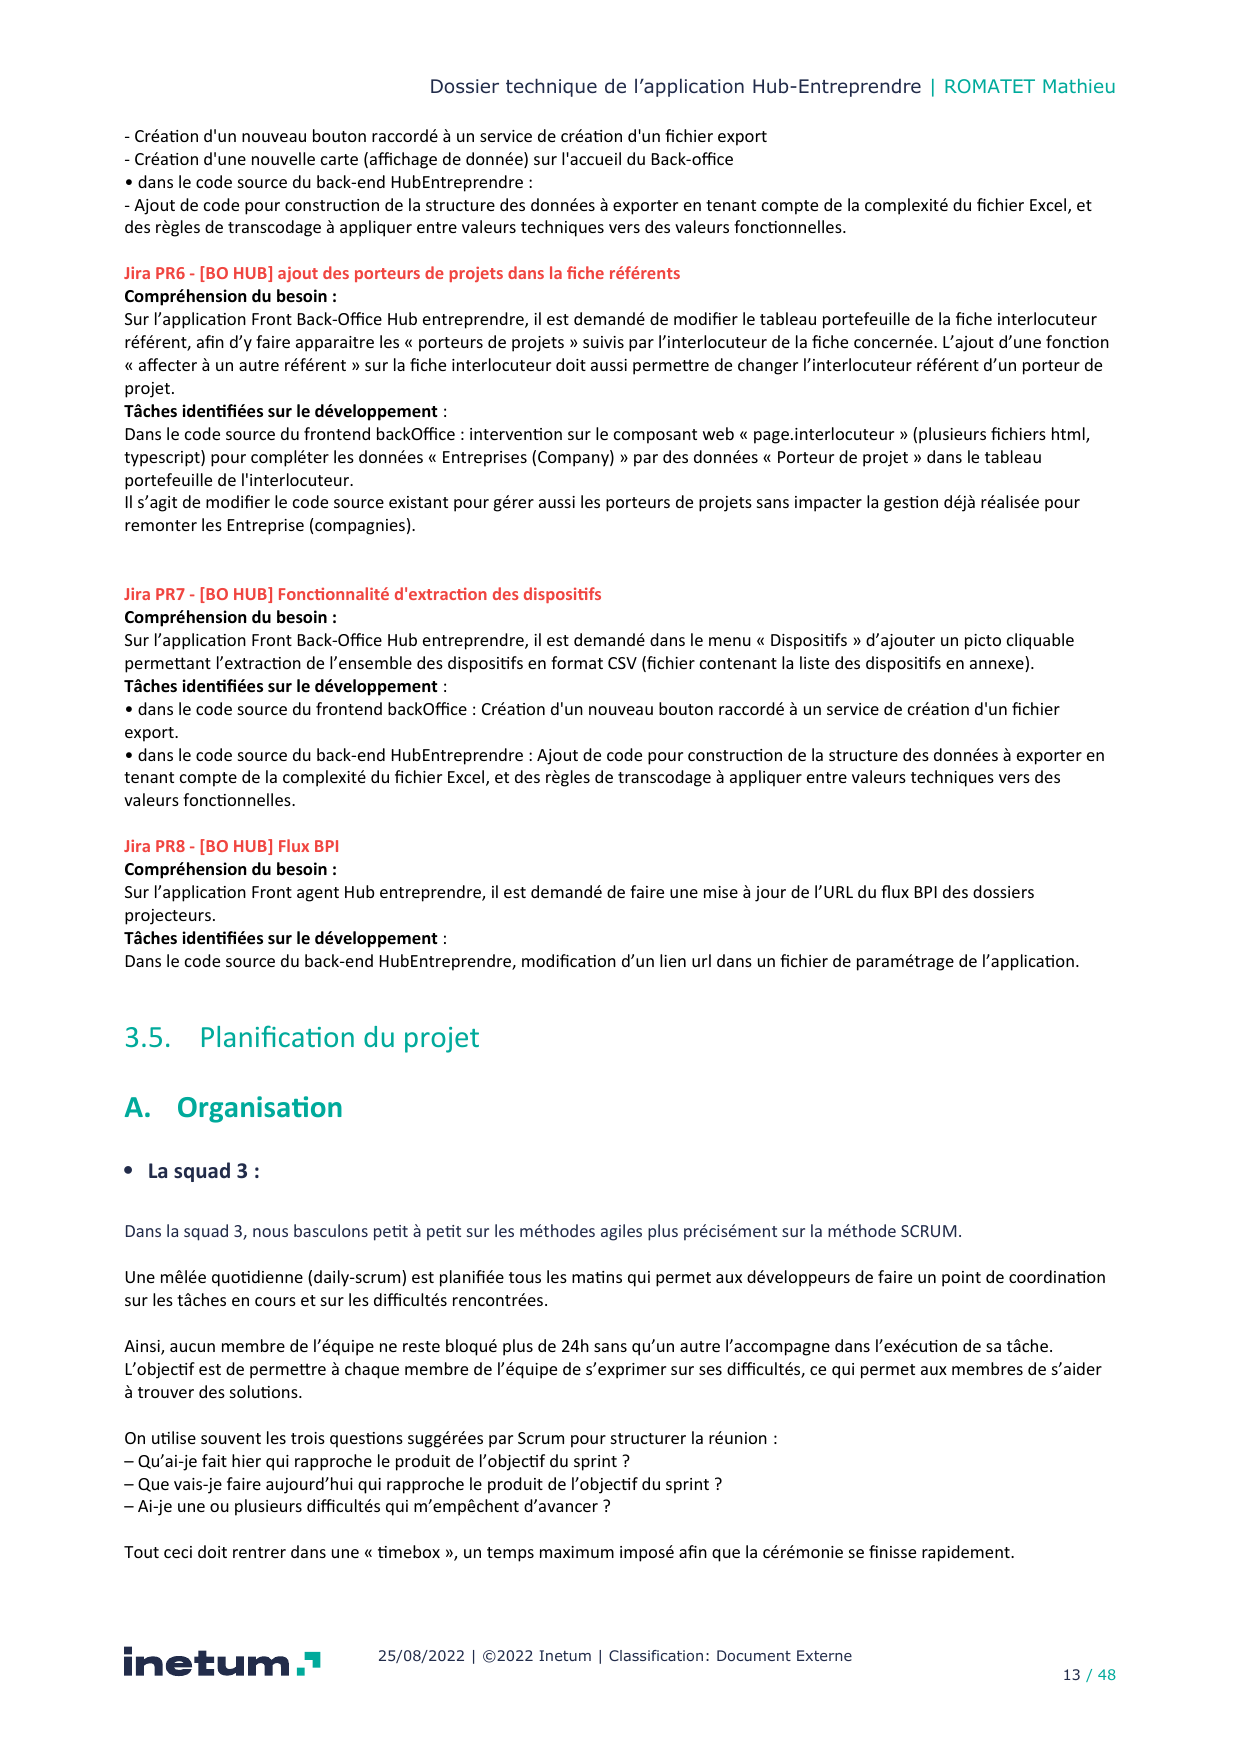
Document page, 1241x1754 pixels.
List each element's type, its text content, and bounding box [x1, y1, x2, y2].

text Une mêlée quotidienne (daily-scrum) est planifiée tous les matins qui permet aux développeurs de faire un point de coordination sur les tâches en cours et sur les difficultés rencontrées. [124, 1243, 1116, 1311]
text Tout ceci doit rentrer dans une « timebox », un temps maximum imposé afin que la cérémonie se finisse rapidement. [124, 1541, 1116, 1563]
subtitle Organisation [124, 1087, 1116, 1125]
text – Ai-je une ou plusieurs difficultés qui m’empêchent d’avancer ? [124, 1495, 1116, 1518]
text Dans la squad 3, nous basculons petit à petit sur les méthodes agiles plus précisément sur la méthode SCRUM. [124, 1220, 1116, 1243]
text Jira PR7 - [BO HUB] Fonctionnalité d'extraction des dispositifs [124, 582, 1116, 605]
text Compréhension du besoin : [124, 284, 1116, 307]
text Sur l’application Front Back-Office Hub entreprendre, il est demandé dans le menu « Dispositifs » d’ajouter un picto cliquable permettant l’extraction de l’ensemble des dispositifs en format CSV (fichier contenant la liste des dispositifs en annexe). Tâches identifiées sur le développement : • dans le code source du frontend backOffice : Création d'un nouveau bouton raccordé à un service de création d'un fichier export. [124, 628, 1116, 743]
text Jira PR8 - [BO HUB] Flux BPI [124, 834, 1116, 857]
text Sur l’application Front agent Hub entreprendre, il est demandé de faire une mise à jour de l’URL du flux BPI des dossiers projecteurs. Tâches identifiées sur le développement : [124, 880, 1116, 949]
text Il s’agit de modifier le code source existant pour gérer aussi les porteurs de projets sans impacter la gestion déjà réalisée pour remonter les Entreprise (compagnies). [124, 491, 1116, 559]
text On utilise souvent les trois questions suggérées par Scrum pour structurer la réunion : [124, 1426, 1116, 1449]
text – Que vais-je faire aujourd’hui qui rapproche le produit de l’objectif du sprint ? [124, 1472, 1116, 1495]
text Dans le code source du back-end HubEntreprendre, modification d’un lien url dans un fichier de paramétrage de l’application. [124, 949, 1116, 994]
text Compréhension du besoin : [124, 857, 1116, 880]
text typescript) pour compléter les données « Entreprises (Company) » par des données « Porteur de projet » dans le tableau portefeuille de l'interlocuteur. [124, 445, 1116, 491]
subtitle Planification du projet [124, 1017, 1116, 1056]
text – Qu’ai-je fait hier qui rapproche le produit de l’objectif du sprint ? [124, 1449, 1116, 1472]
text Sur l’application Front Back-Office Hub entreprendre, il est demandé de modifier le tableau portefeuille de la fiche interlocuteur référent, afin d’y faire apparaitre les « porteurs de projets » suivis par l’interlocuteur de la fiche concernée. L’ajout d’une fonction « affecter à un autre référent » sur la fiche interlocuteur doit aussi permettre de changer l’interlocuteur référent d’un porteur de projet. Tâches identifiées sur le développement : [124, 307, 1116, 422]
text - Création d'une nouvelle carte (affichage de donnée) sur l'accueil du Back-office [124, 147, 1116, 170]
text Jira PR6 - [BO HUB] ajout des porteurs de projets dans la fiche référents [124, 262, 1116, 284]
text Ainsi, aucun membre de l’équipe ne reste bloqué plus de 24h sans qu’un autre l’accompagne dans l’exécution de sa tâche. L’objectif est de permettre à chaque membre de l’équipe de s’exprimer sur ses difficultés, ce qui permet aux membres de s’aider à trouver des solutions. [124, 1334, 1116, 1403]
text Compréhension du besoin : [124, 605, 1116, 628]
text Dans le code source du frontend backOffice : intervention sur le composant web « page.interlocuteur » (plusieurs fichiers html, [124, 422, 1116, 445]
text • dans le code source du back-end HubEntreprendre : - Ajout de code pour construction de la structure des données à exporter en tenant compte de la complexité du fichier Excel, et des règles de transcodage à appliquer entre valeurs techniques vers des valeurs fonctionnelles. [124, 170, 1116, 239]
text • dans le code source du back-end HubEntreprendre : Ajout de code pour construction de la structure des données à exporter en tenant compte de la complexité du fichier Excel, et des règles de transcodage à appliquer entre valeurs techniques vers des valeurs fonctionnelles. [124, 743, 1116, 834]
text - Création d'un nouveau bouton raccordé à un service de création d'un fichier export [124, 124, 1116, 147]
list La squad 3 : [124, 1156, 1116, 1184]
